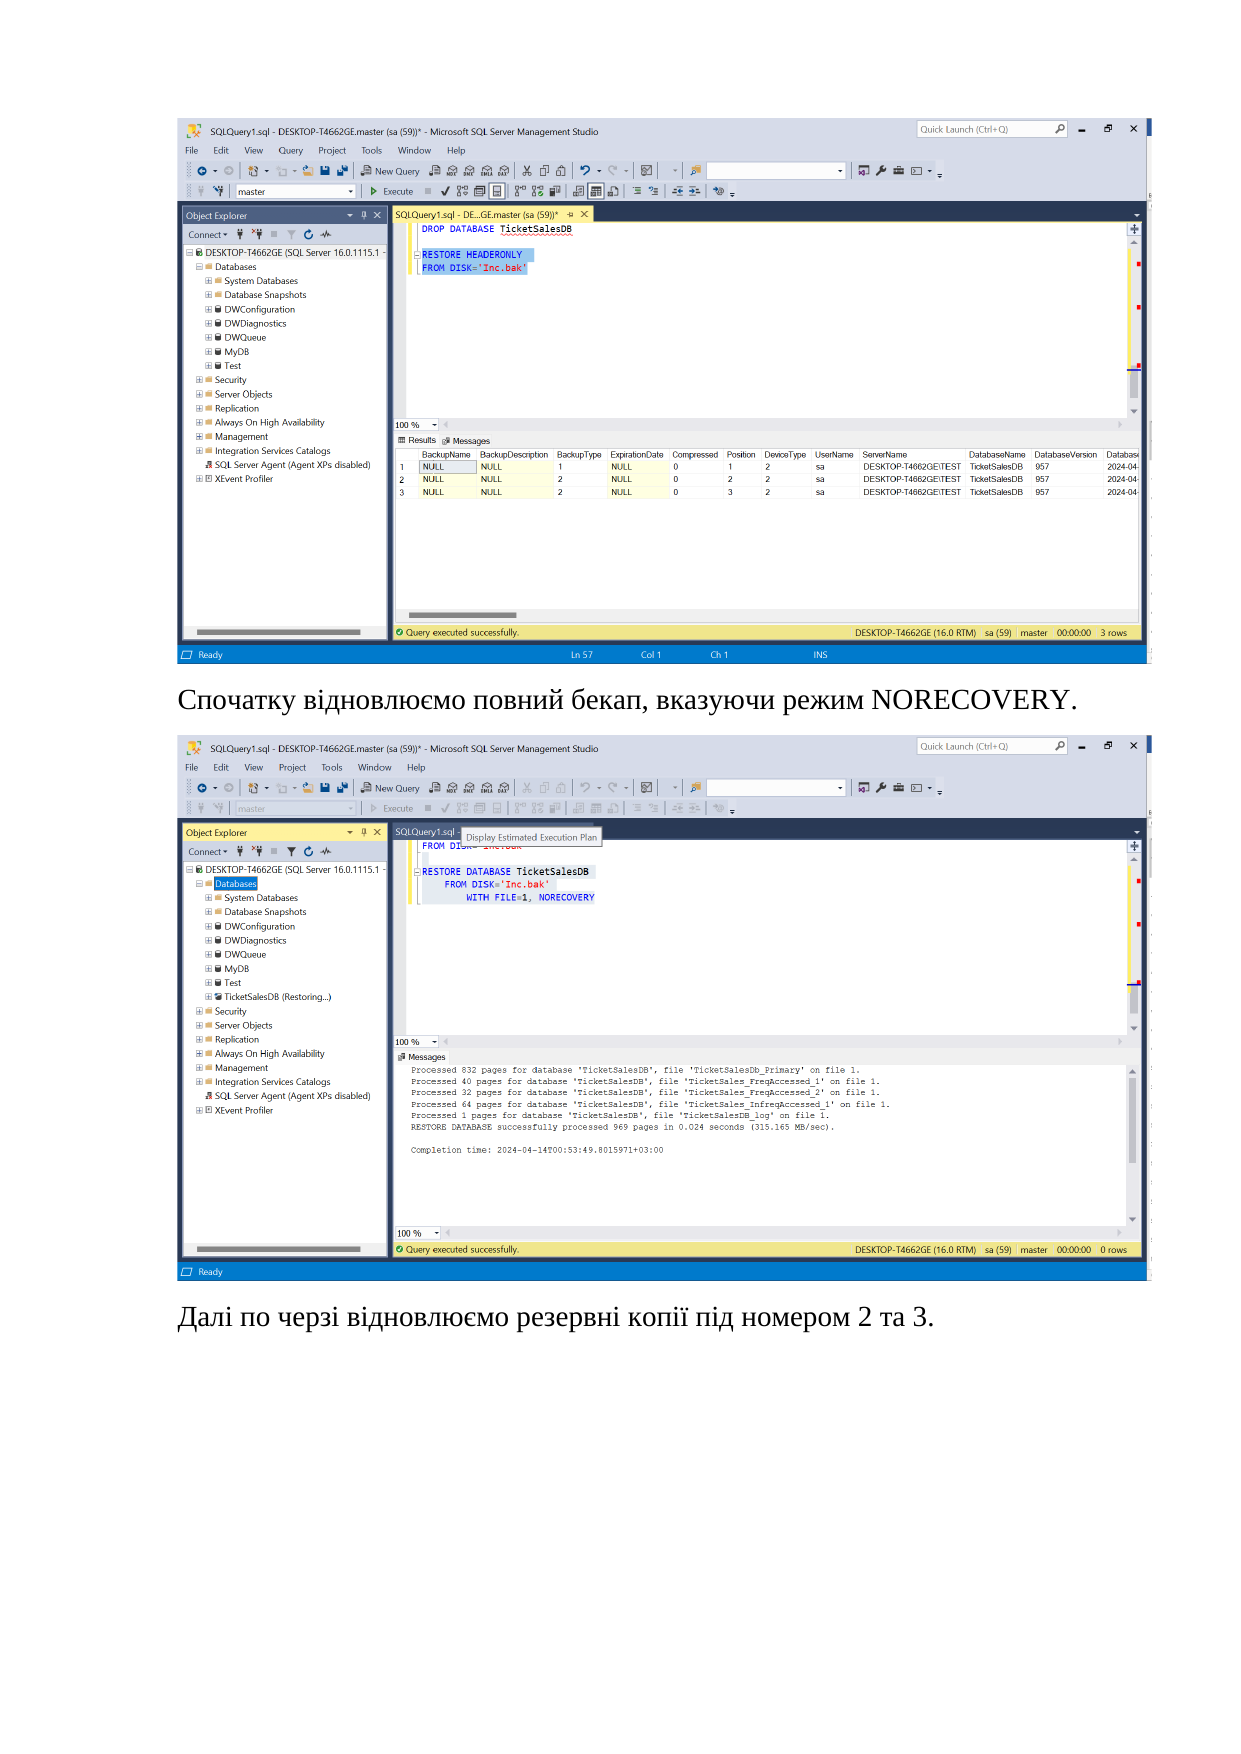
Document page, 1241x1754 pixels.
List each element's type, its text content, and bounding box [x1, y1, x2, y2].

picture [177, 735, 1152, 1281]
text Спочатку відновлюємо повний бекап, вказуючи режим NORECOVERY. [177, 682, 1152, 716]
picture [177, 118, 1152, 664]
text Далі по черзі відновлюємо резервні копії під номером 2 та 3. [177, 1299, 1152, 1333]
